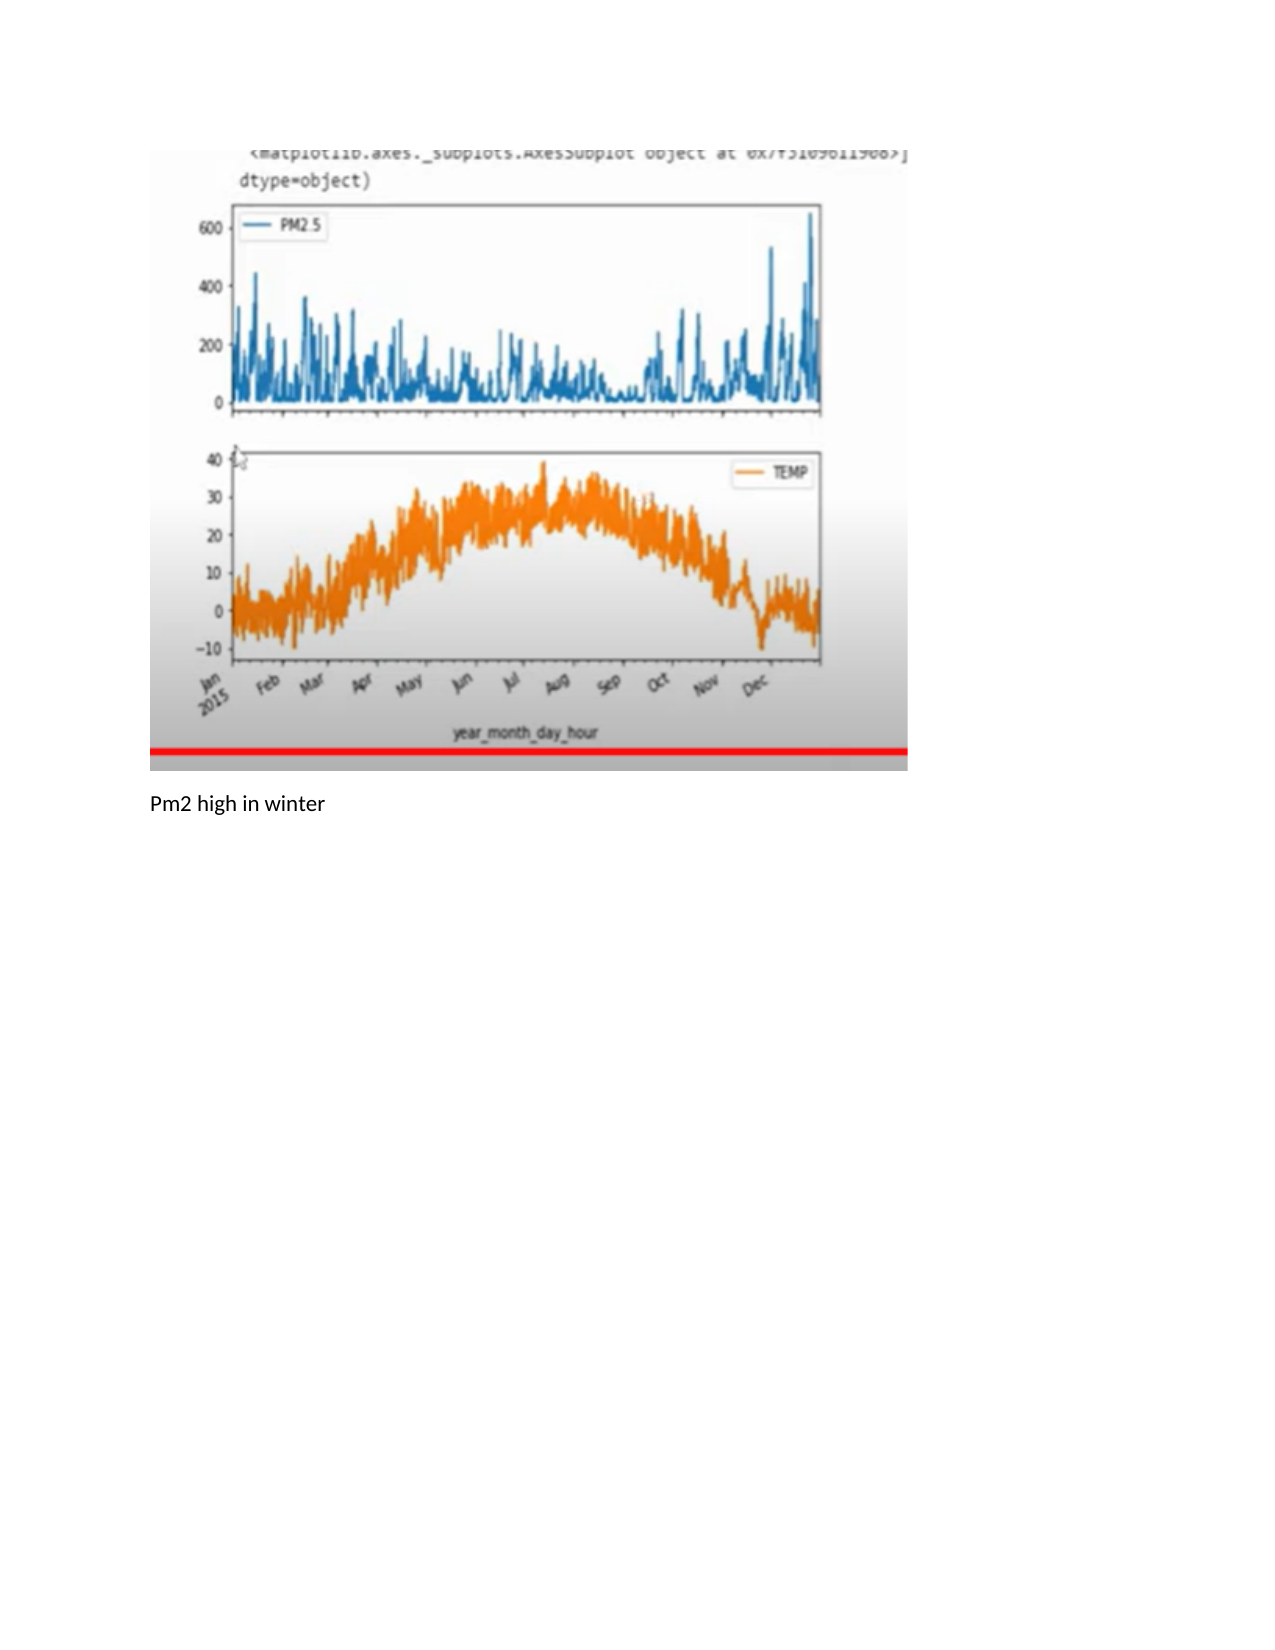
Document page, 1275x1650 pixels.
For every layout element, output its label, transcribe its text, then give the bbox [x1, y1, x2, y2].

picture [150, 150, 908, 771]
text Pm2 high in winter [150, 789, 1125, 817]
